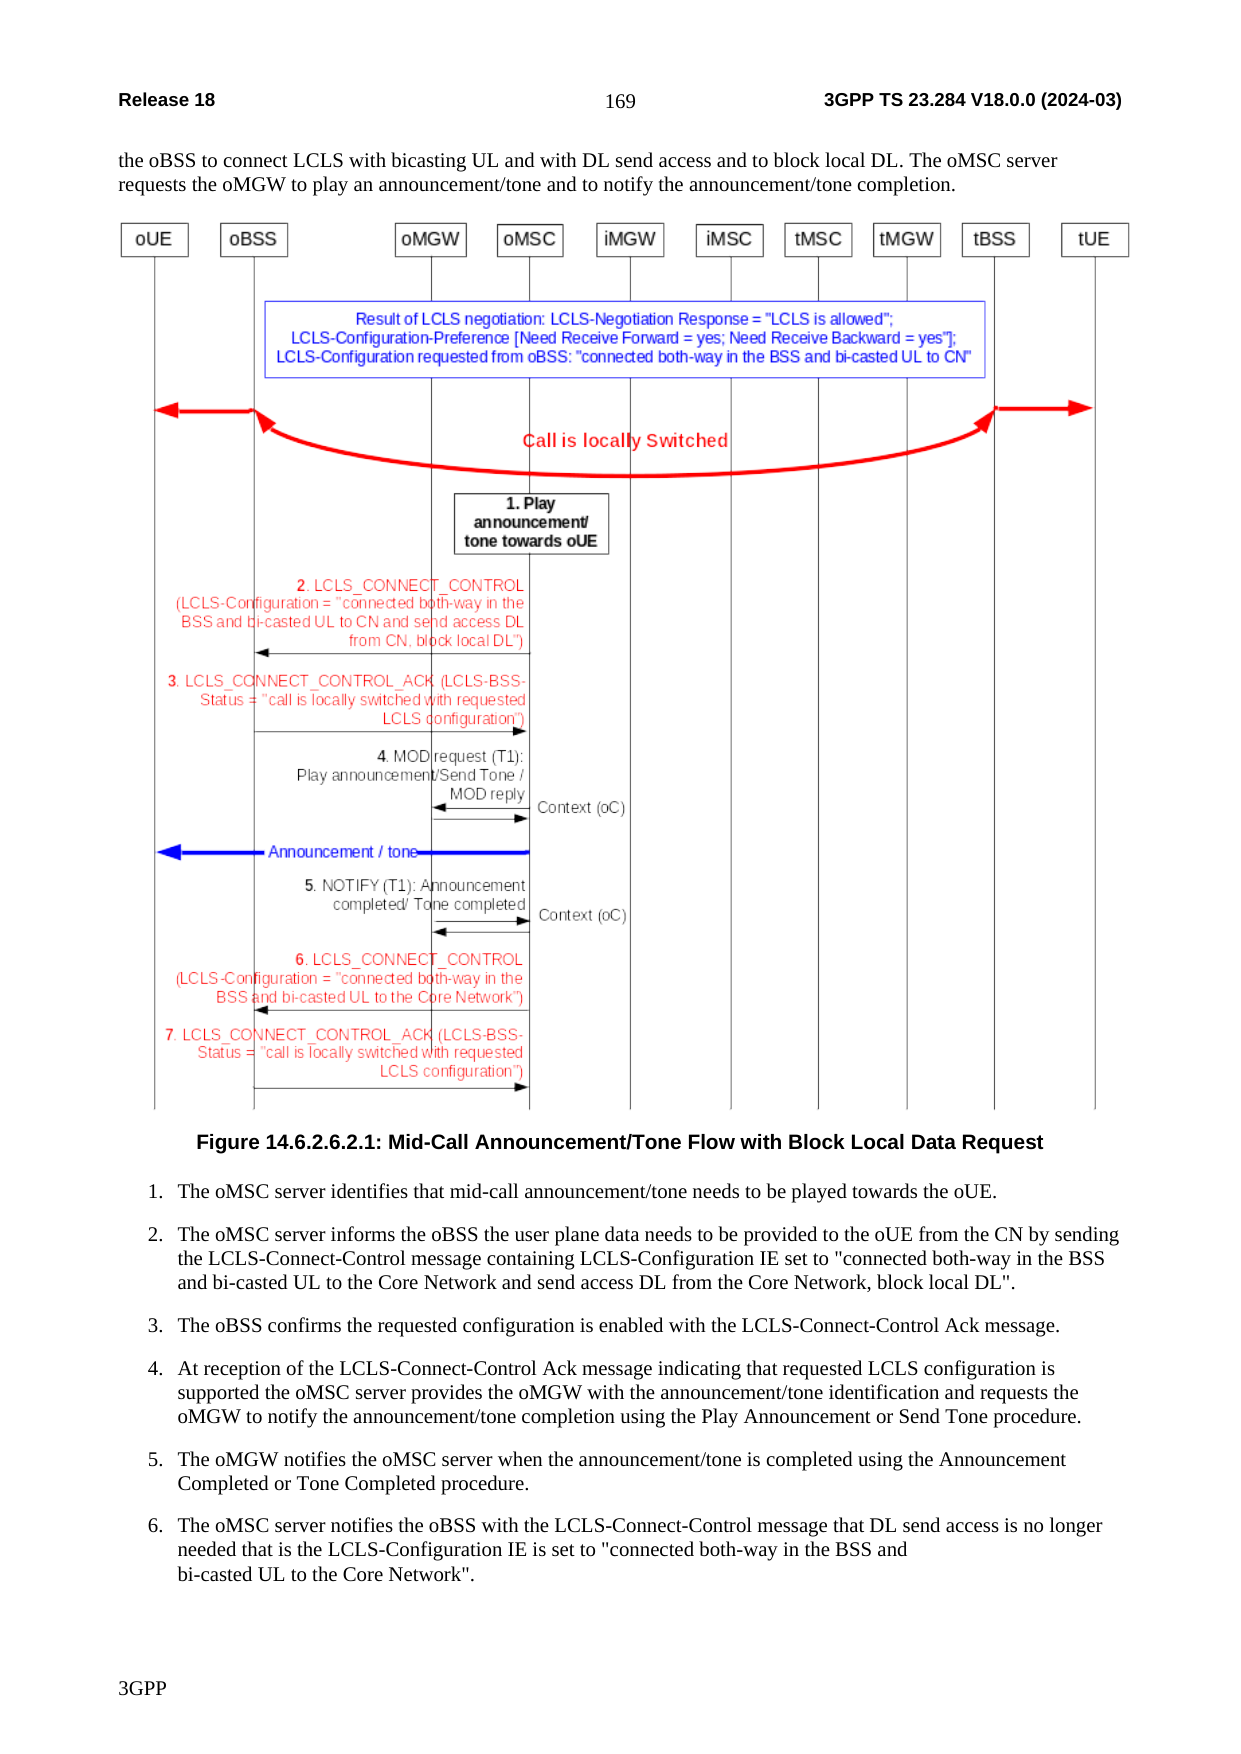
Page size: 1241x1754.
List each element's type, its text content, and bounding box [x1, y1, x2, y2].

text 4. At reception of the LCLS-Connect-Control Ack message indicating that requested LCLS configuration is supported the oMSC server provides the oMGW with the announcement/tone identification and requests the oMGW to notify the announcement/tone completion using the Play Announcement or Send Tone procedure. [148, 1356, 1122, 1428]
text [118, 147, 1122, 196]
text 6. The oMSC server notifies the oBSS with the LCLS-Connect-Control message that DL send access is no longer needed that is the LCLS-Configuration IE is set to "connected both-way in the BSS and bi-casted UL to the Core Network". [148, 1513, 1122, 1586]
text Figure 14.6.2.6.2.1: Mid-Call Announcement/Tone Flow with Block Local Data Request [118, 1130, 1122, 1154]
text 5. The oMGW notifies the oMSC server when the announcement/tone is completed using the Announcement Completed or Tone Completed procedure. [148, 1446, 1122, 1494]
text 1. The oMSC server identifies that mid-call announcement/tone needs to be played towards the oUE. [148, 1179, 1122, 1203]
text 2. The oMSC server informs the oBSS the user plane data needs to be provided to the oUE from the CN by sending the LCLS-Connect-Control message containing LCLS-Configuration IE set to "connected both-way in the BSS and bi-casted UL to the Core Network and send access DL from the Core Network, block local DL". [148, 1222, 1122, 1294]
text 3. The oBSS confirms the requested configuration is enabled with the LCLS-Connect-Control Ack message. [148, 1313, 1122, 1337]
